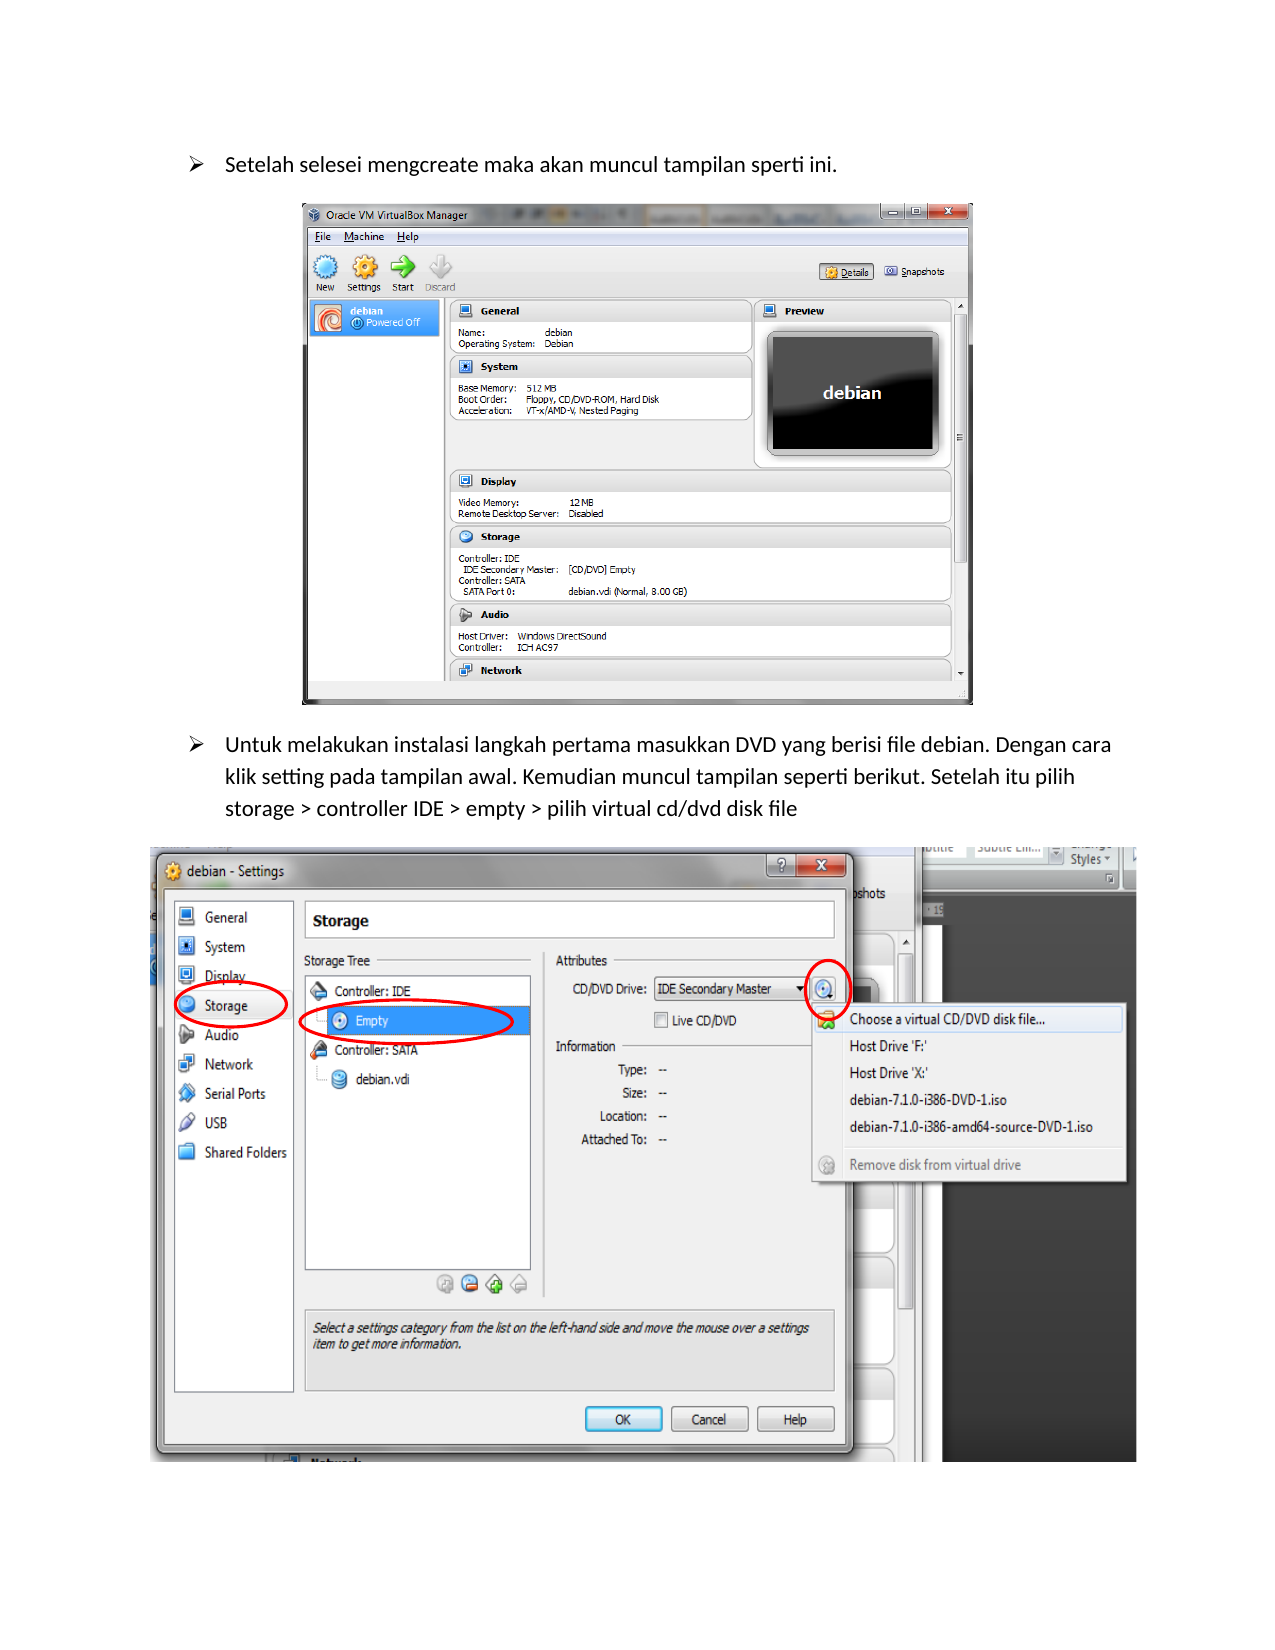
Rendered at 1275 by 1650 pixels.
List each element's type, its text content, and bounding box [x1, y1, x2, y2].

picture [302, 203, 973, 705]
picture [150, 847, 1137, 1462]
list Untuk melakukan instalasi langkah pertama masukkan DVD yang berisi file debian. Dengan cara klik setting pada tampilan awal. Kemudian muncul tampilan seperti berikut. Setelah itu pilih storage > controller IDE > empty > pilih virtual cd/dvd disk file [187, 730, 1125, 822]
list Setelah selesei mengcreate maka akan muncul tampilan sperti ini. [187, 150, 1125, 178]
